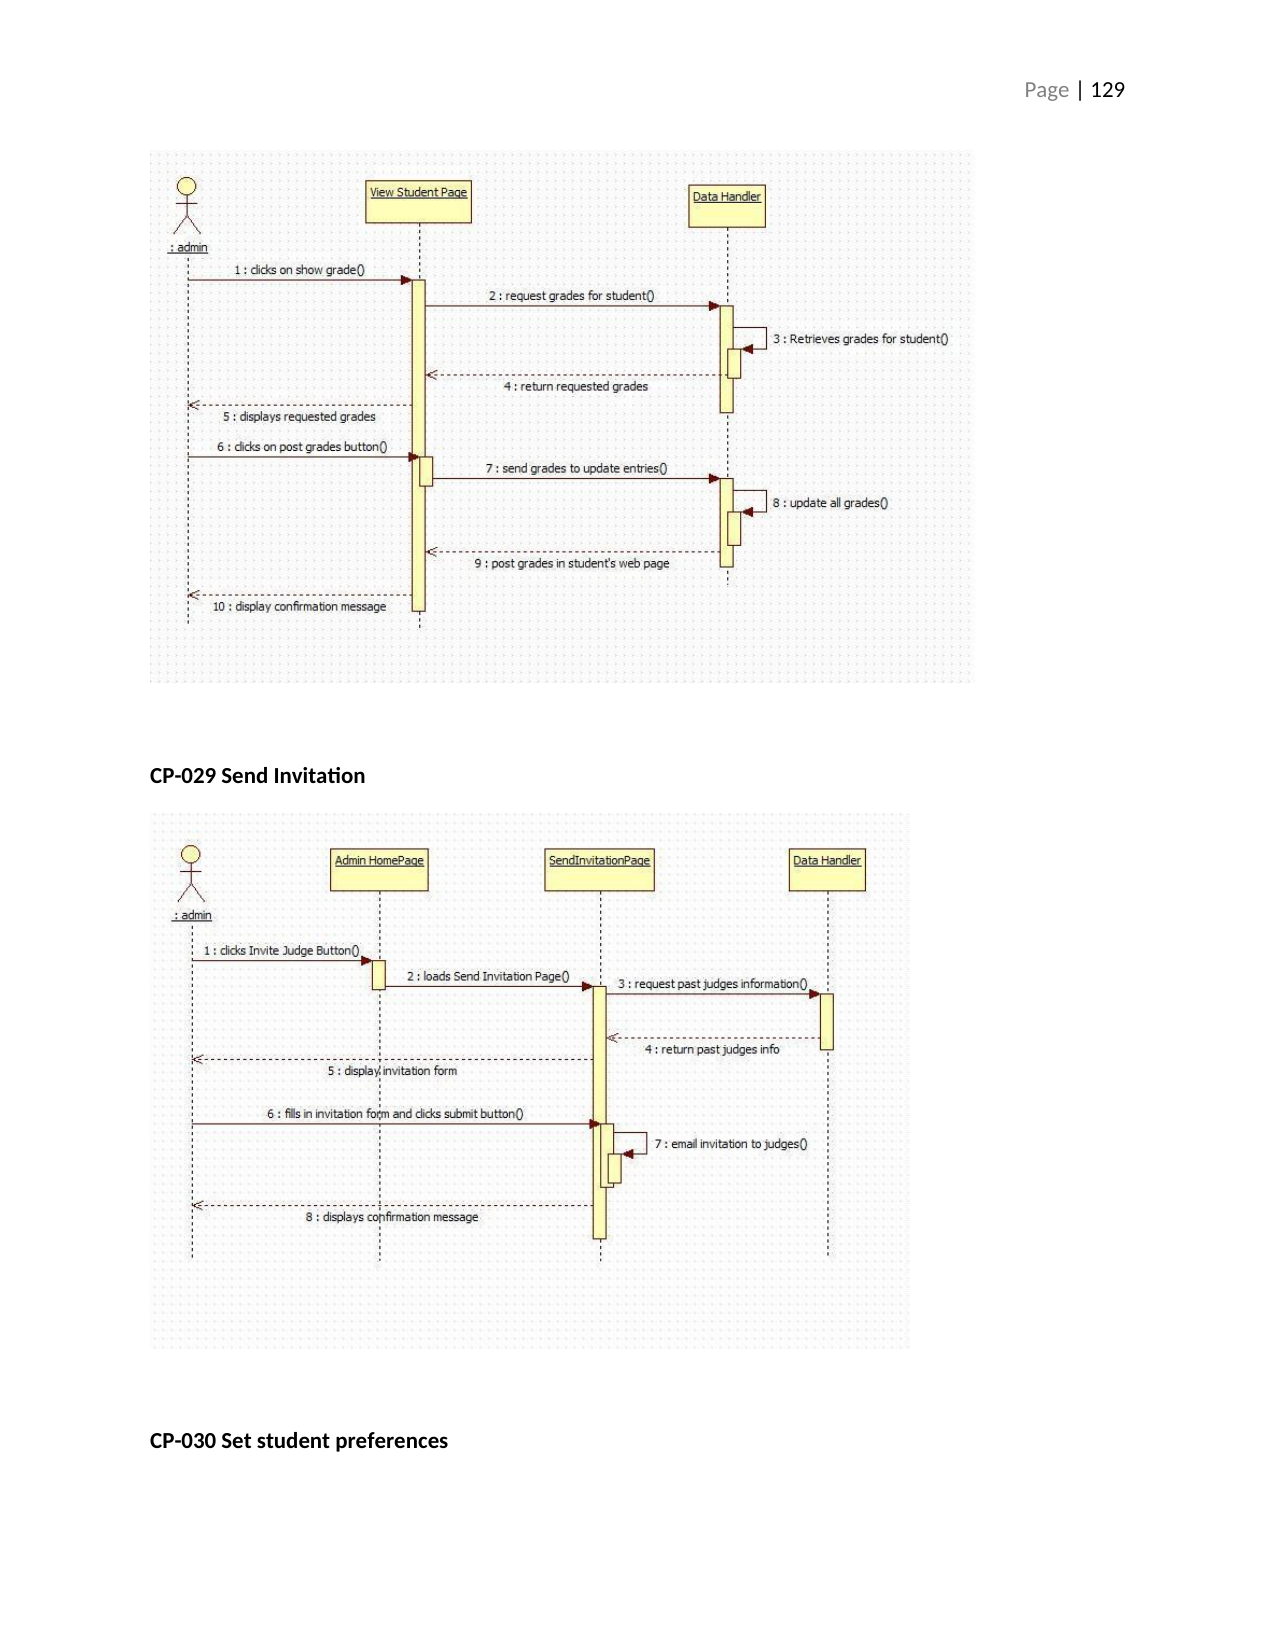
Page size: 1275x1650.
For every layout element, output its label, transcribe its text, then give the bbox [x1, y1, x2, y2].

picture [150, 150, 976, 683]
picture [150, 813, 910, 1349]
text CP-029 Send Invitation [150, 761, 1125, 789]
text CP-030 Set student preferences [150, 1426, 1125, 1454]
